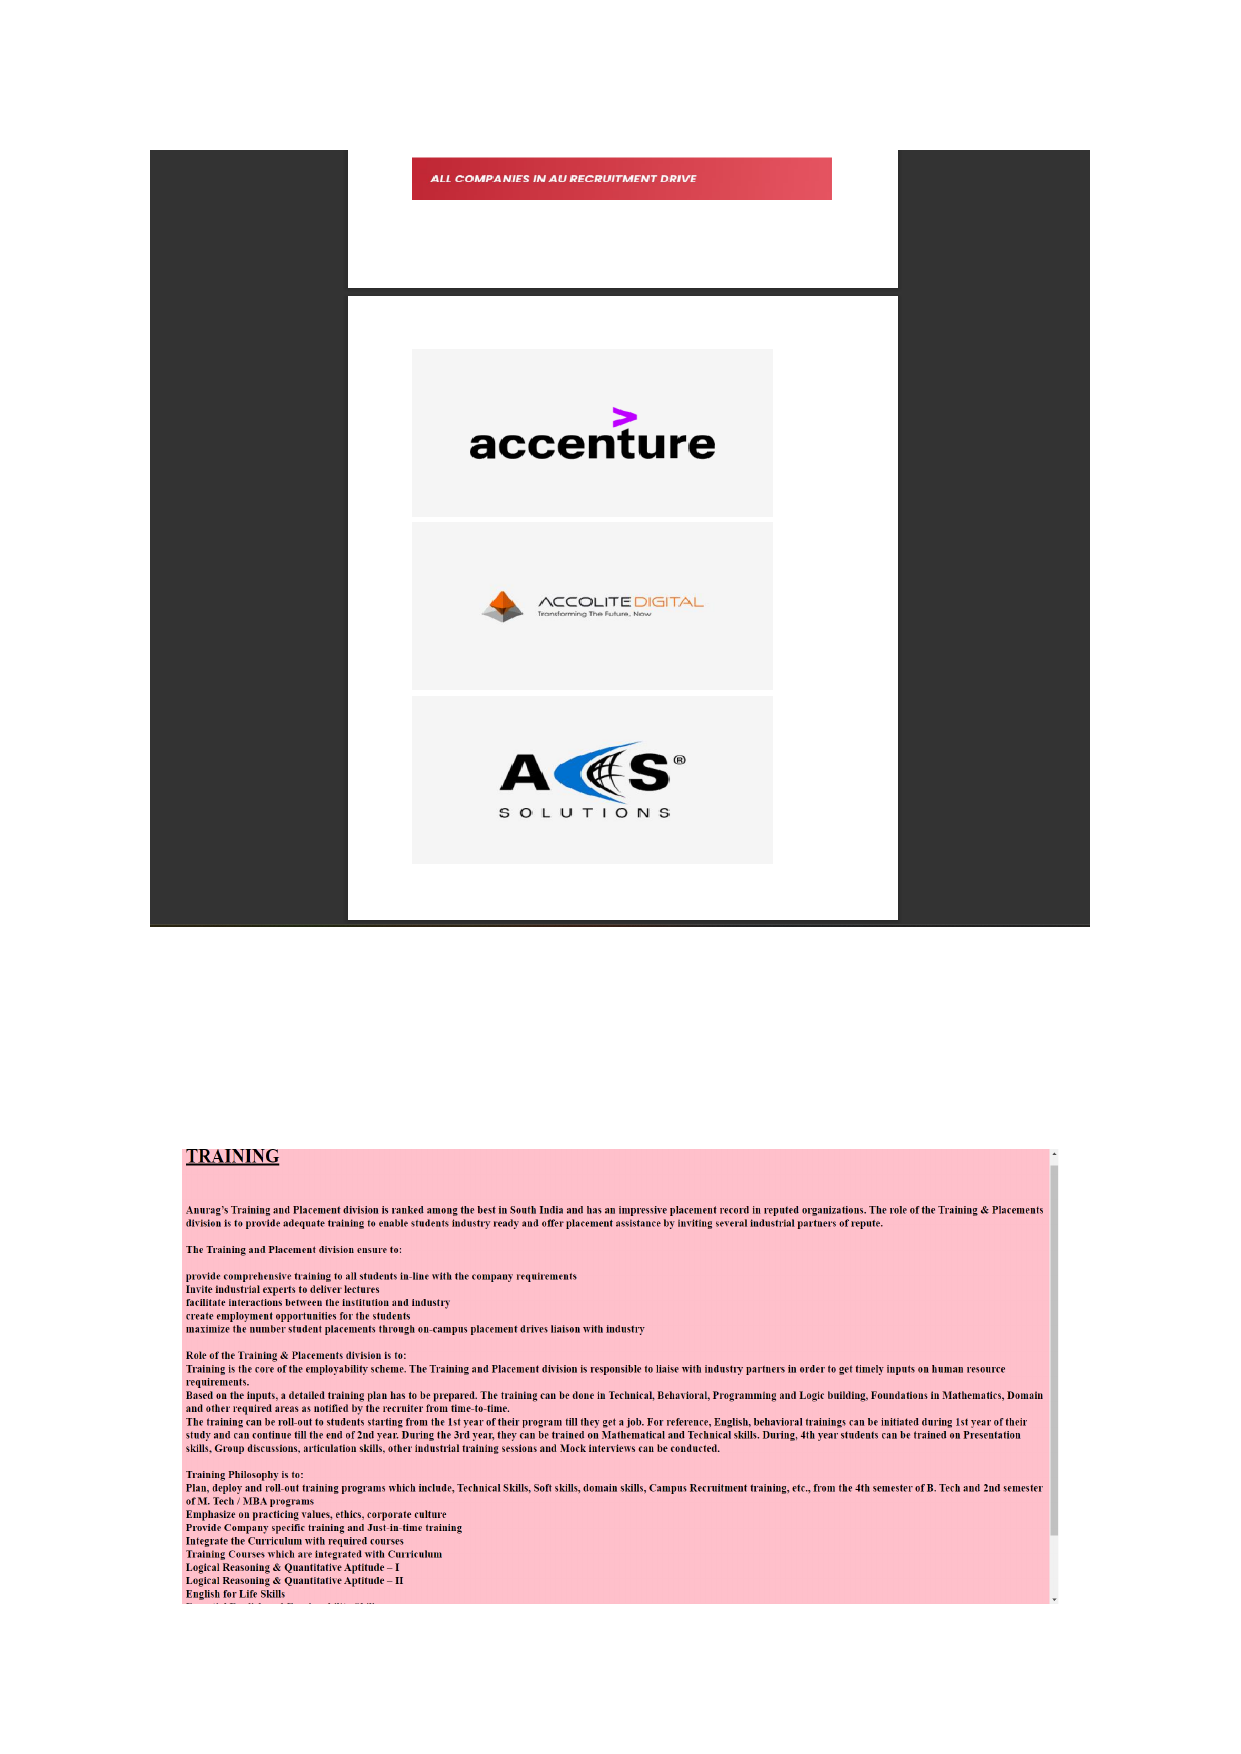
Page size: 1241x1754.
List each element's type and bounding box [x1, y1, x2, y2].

picture [182, 1149, 1059, 1604]
picture [150, 150, 1090, 927]
